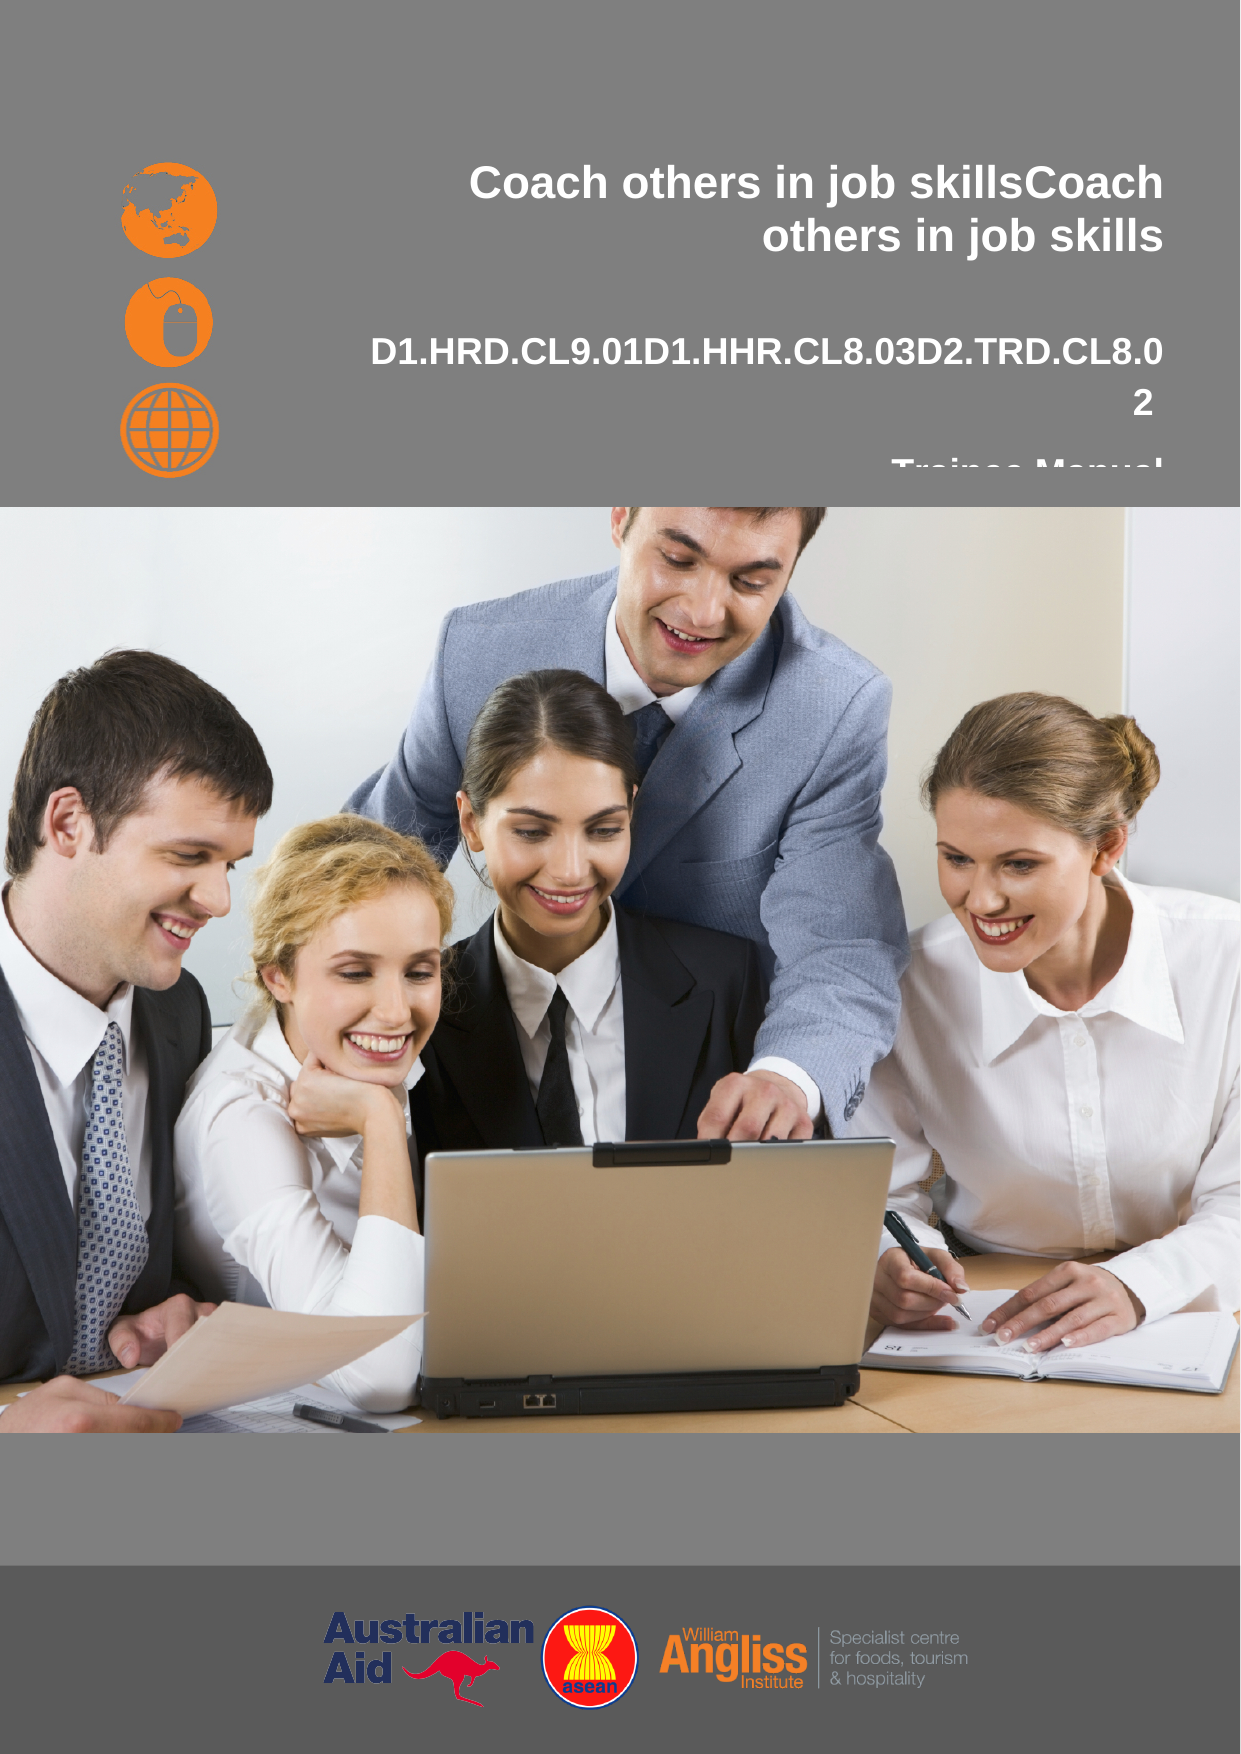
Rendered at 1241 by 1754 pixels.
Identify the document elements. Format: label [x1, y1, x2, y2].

picture [323, 1612, 534, 1707]
picture [0, 507, 1241, 1433]
picture [114, 379, 226, 482]
picture [117, 271, 220, 374]
picture [114, 156, 226, 264]
picture [539, 1599, 996, 1716]
